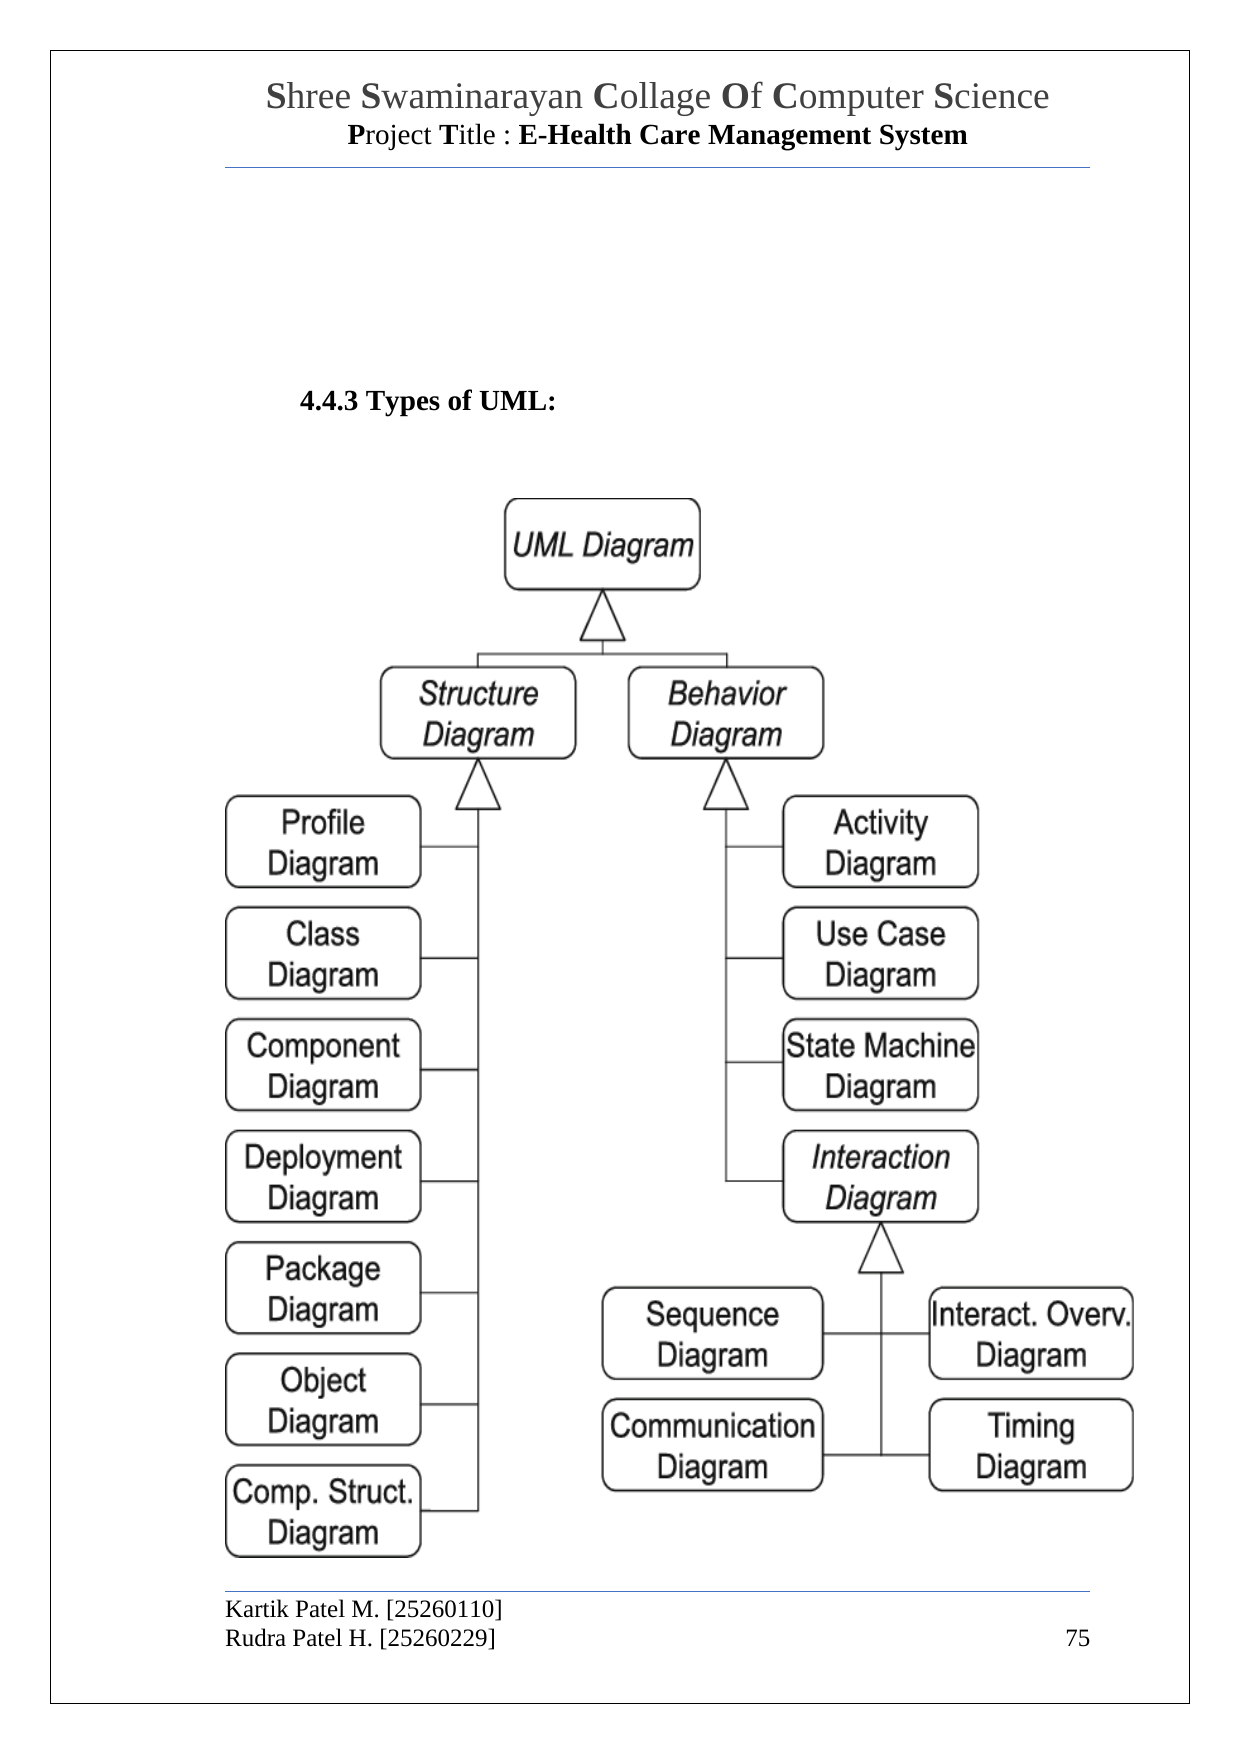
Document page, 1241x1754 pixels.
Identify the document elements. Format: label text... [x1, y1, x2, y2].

text 4.4.3 Types of UML: [225, 383, 1090, 417]
picture [225, 498, 1134, 1558]
